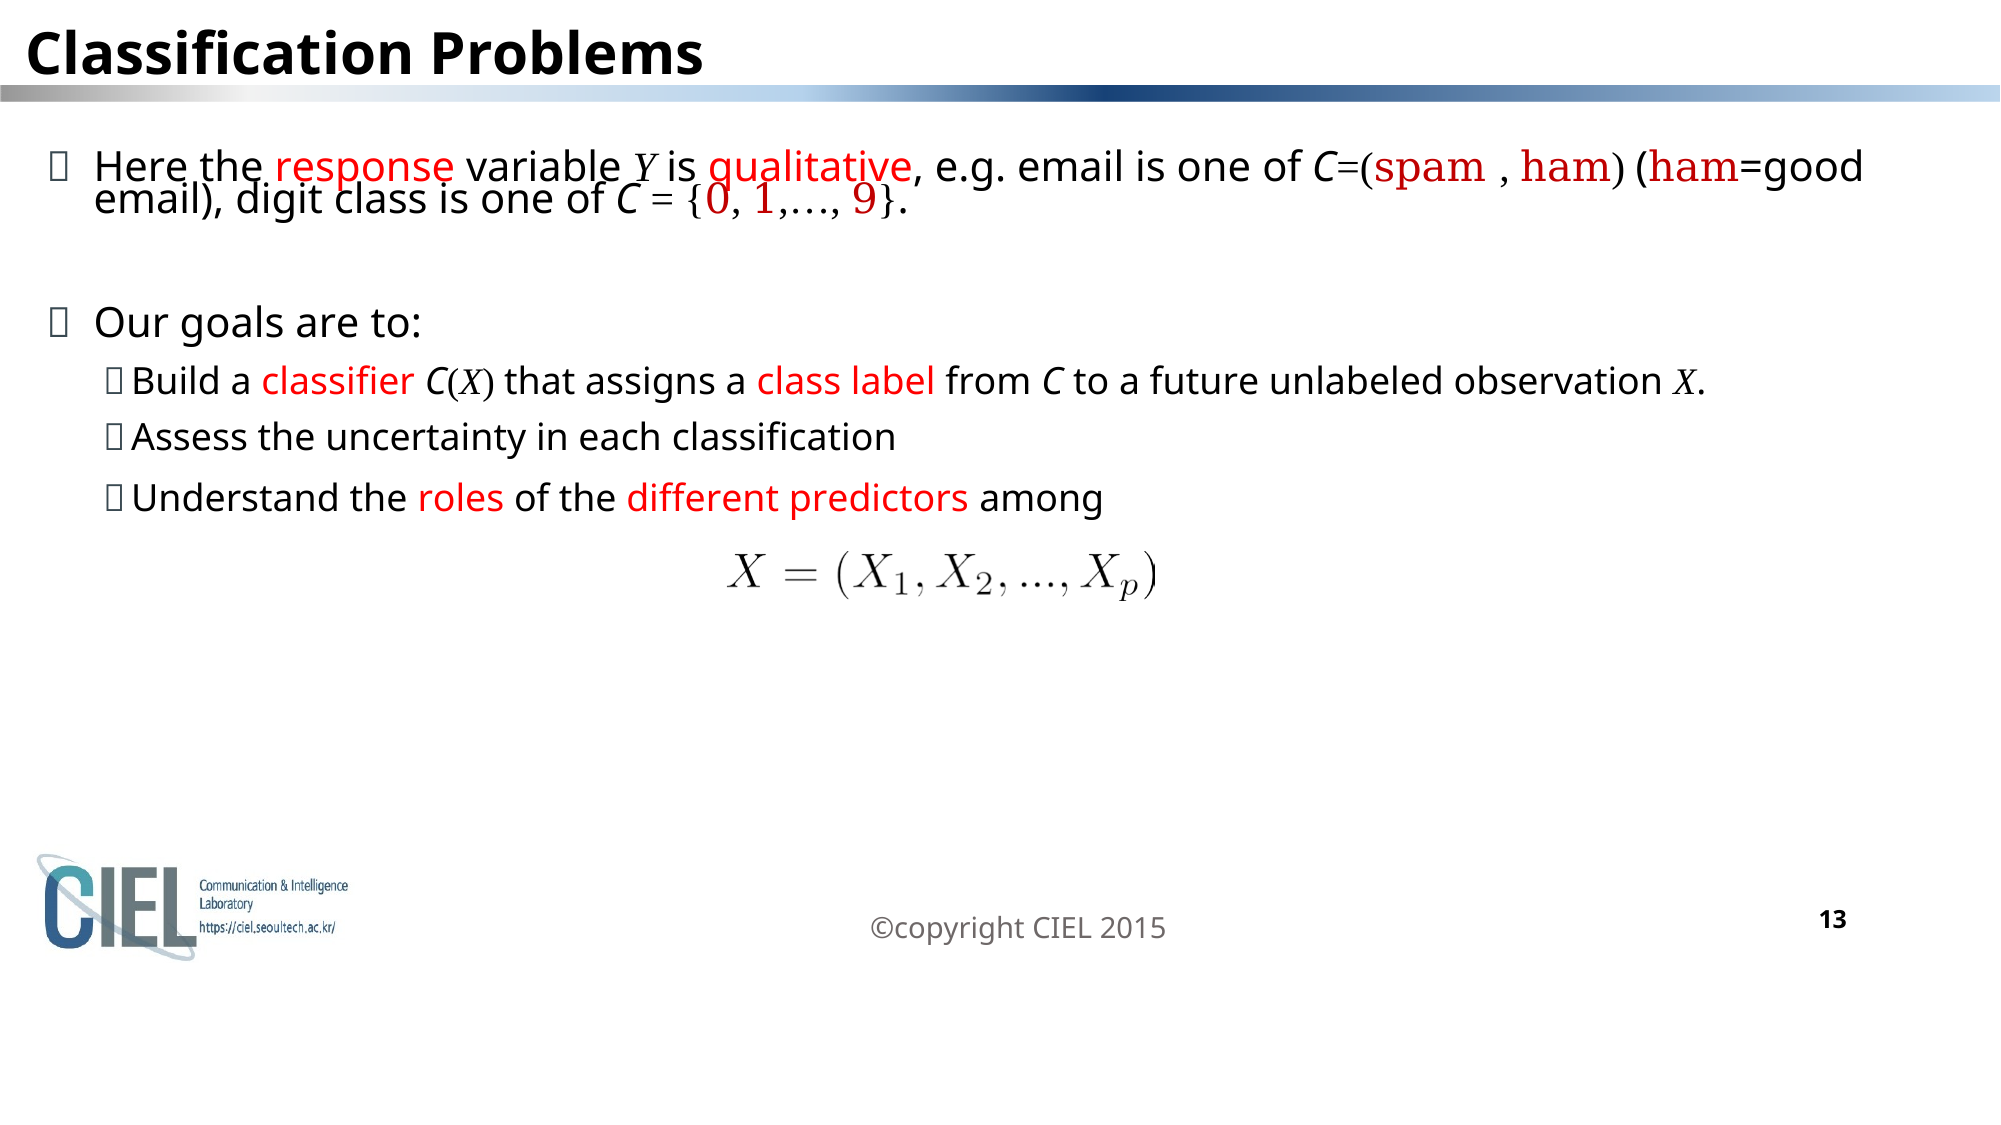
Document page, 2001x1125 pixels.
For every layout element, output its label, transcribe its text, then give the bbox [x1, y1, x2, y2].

subtitle Classification Problems [25, 0, 1983, 93]
text ©copyright CIEL 2015 13 [870, 902, 1983, 947]
list Understand the roles of the different predictors among [103, 462, 1983, 524]
picture [0, 85, 2000, 102]
list Here the response variable Y is qualitative, e.g. email is one of C=(spam , ham) (ham=good email), digit class is one of C = {0, 1,…, 9}. [46, 152, 1947, 226]
list Our goals are to: [46, 283, 1983, 351]
list Assess the uncertainty in each classification [103, 405, 1983, 462]
picture [726, 551, 1155, 601]
picture [32, 844, 356, 963]
list Build a classifier C(X) that assigns a class label from C to a future unlabeled observation X. [103, 351, 1983, 405]
